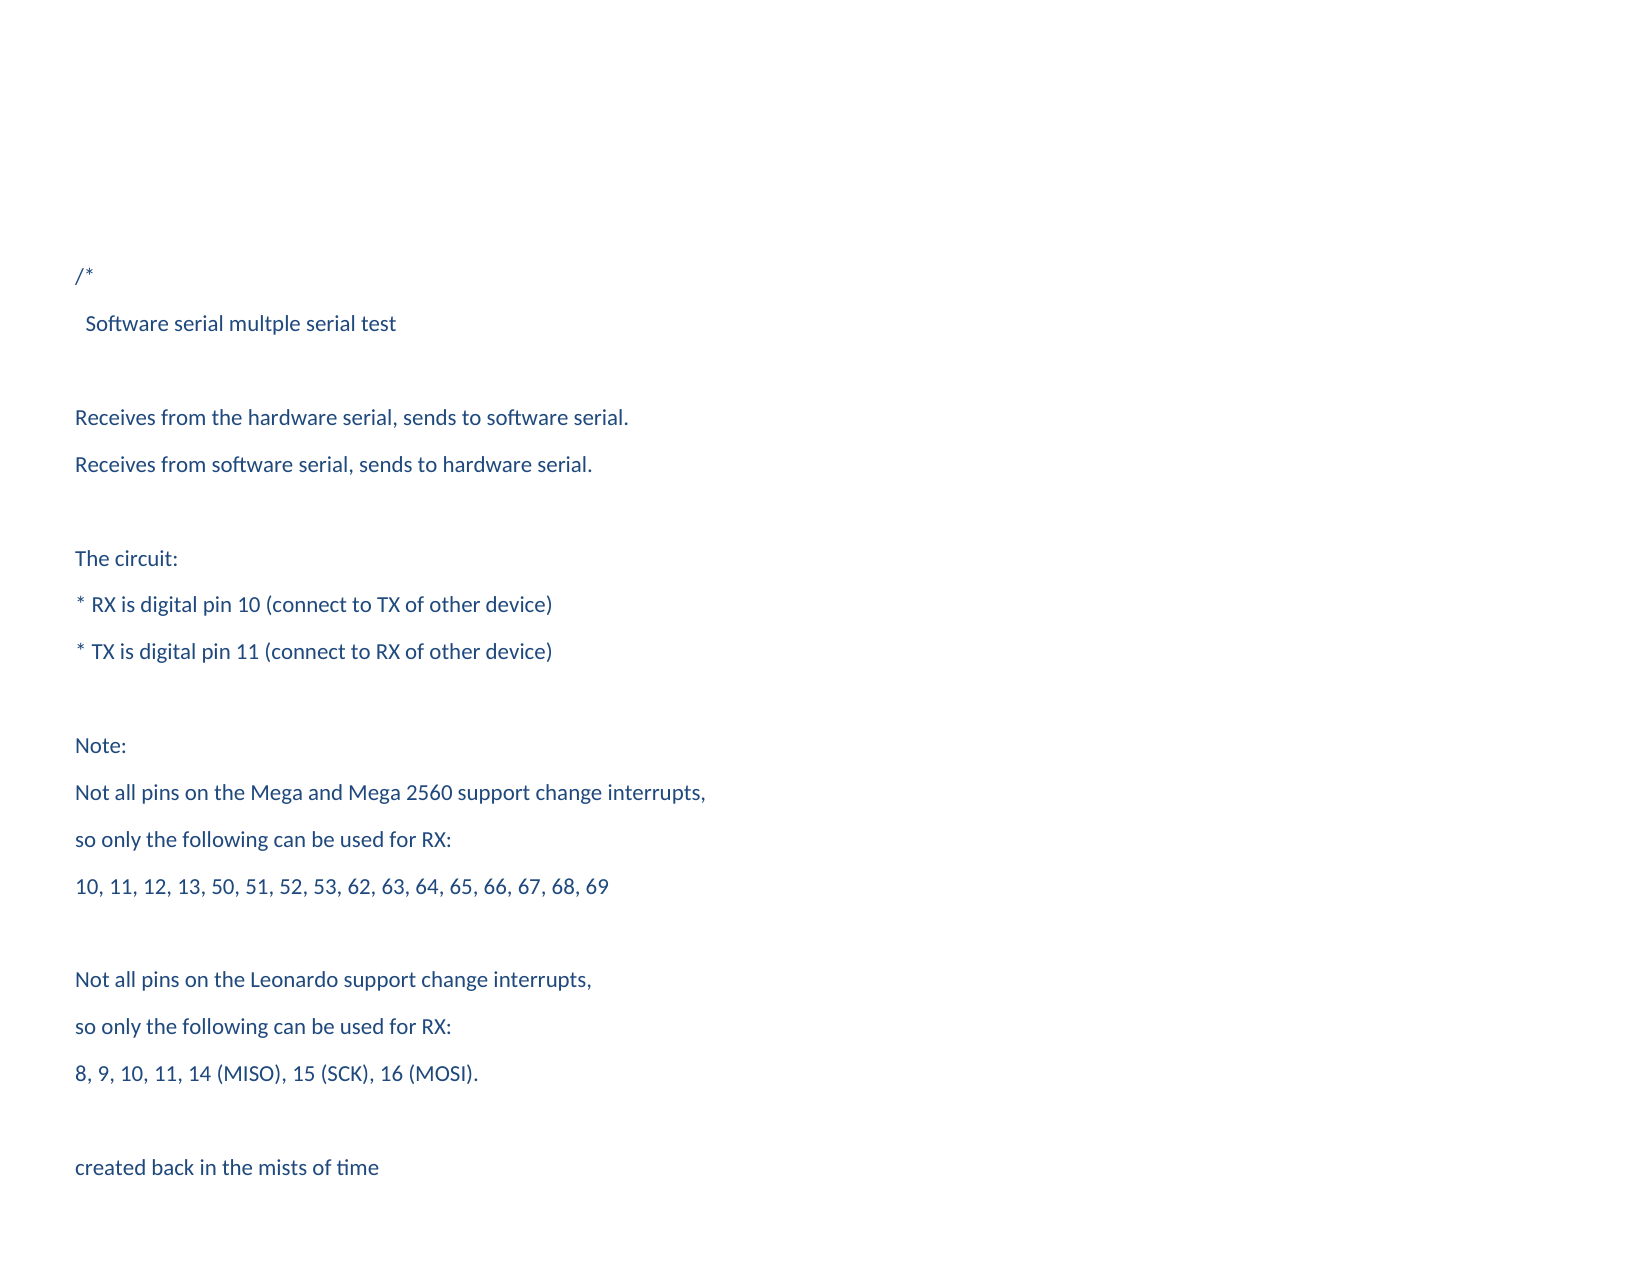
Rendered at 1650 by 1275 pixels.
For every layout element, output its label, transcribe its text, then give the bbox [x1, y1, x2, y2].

text * RX is digital pin 10 (connect to TX of other device) [75, 591, 1575, 619]
text so only the following can be used for RX: [75, 1012, 1575, 1041]
text Receives from the hardware serial, sends to software serial. [75, 403, 1575, 431]
text created back in the mists of time [75, 1153, 1575, 1181]
text Not all pins on the Leonardo support change interrupts, [75, 966, 1575, 994]
text /* [75, 262, 1575, 291]
text Receives from software serial, sends to hardware serial. [75, 450, 1575, 478]
text The circuit: [75, 544, 1575, 572]
text so only the following can be used for RX: [75, 825, 1575, 853]
text Not all pins on the Mega and Mega 2560 support change interrupts, [75, 778, 1575, 806]
text Software serial multple serial test [75, 309, 1575, 337]
text 10, 11, 12, 13, 50, 51, 52, 53, 62, 63, 64, 65, 66, 67, 68, 69 [75, 872, 1575, 900]
text Note: [75, 731, 1575, 759]
text * TX is digital pin 11 (connect to RX of other device) [75, 637, 1575, 666]
text 8, 9, 10, 11, 14 (MISO), 15 (SCK), 16 (MOSI). [75, 1059, 1575, 1087]
